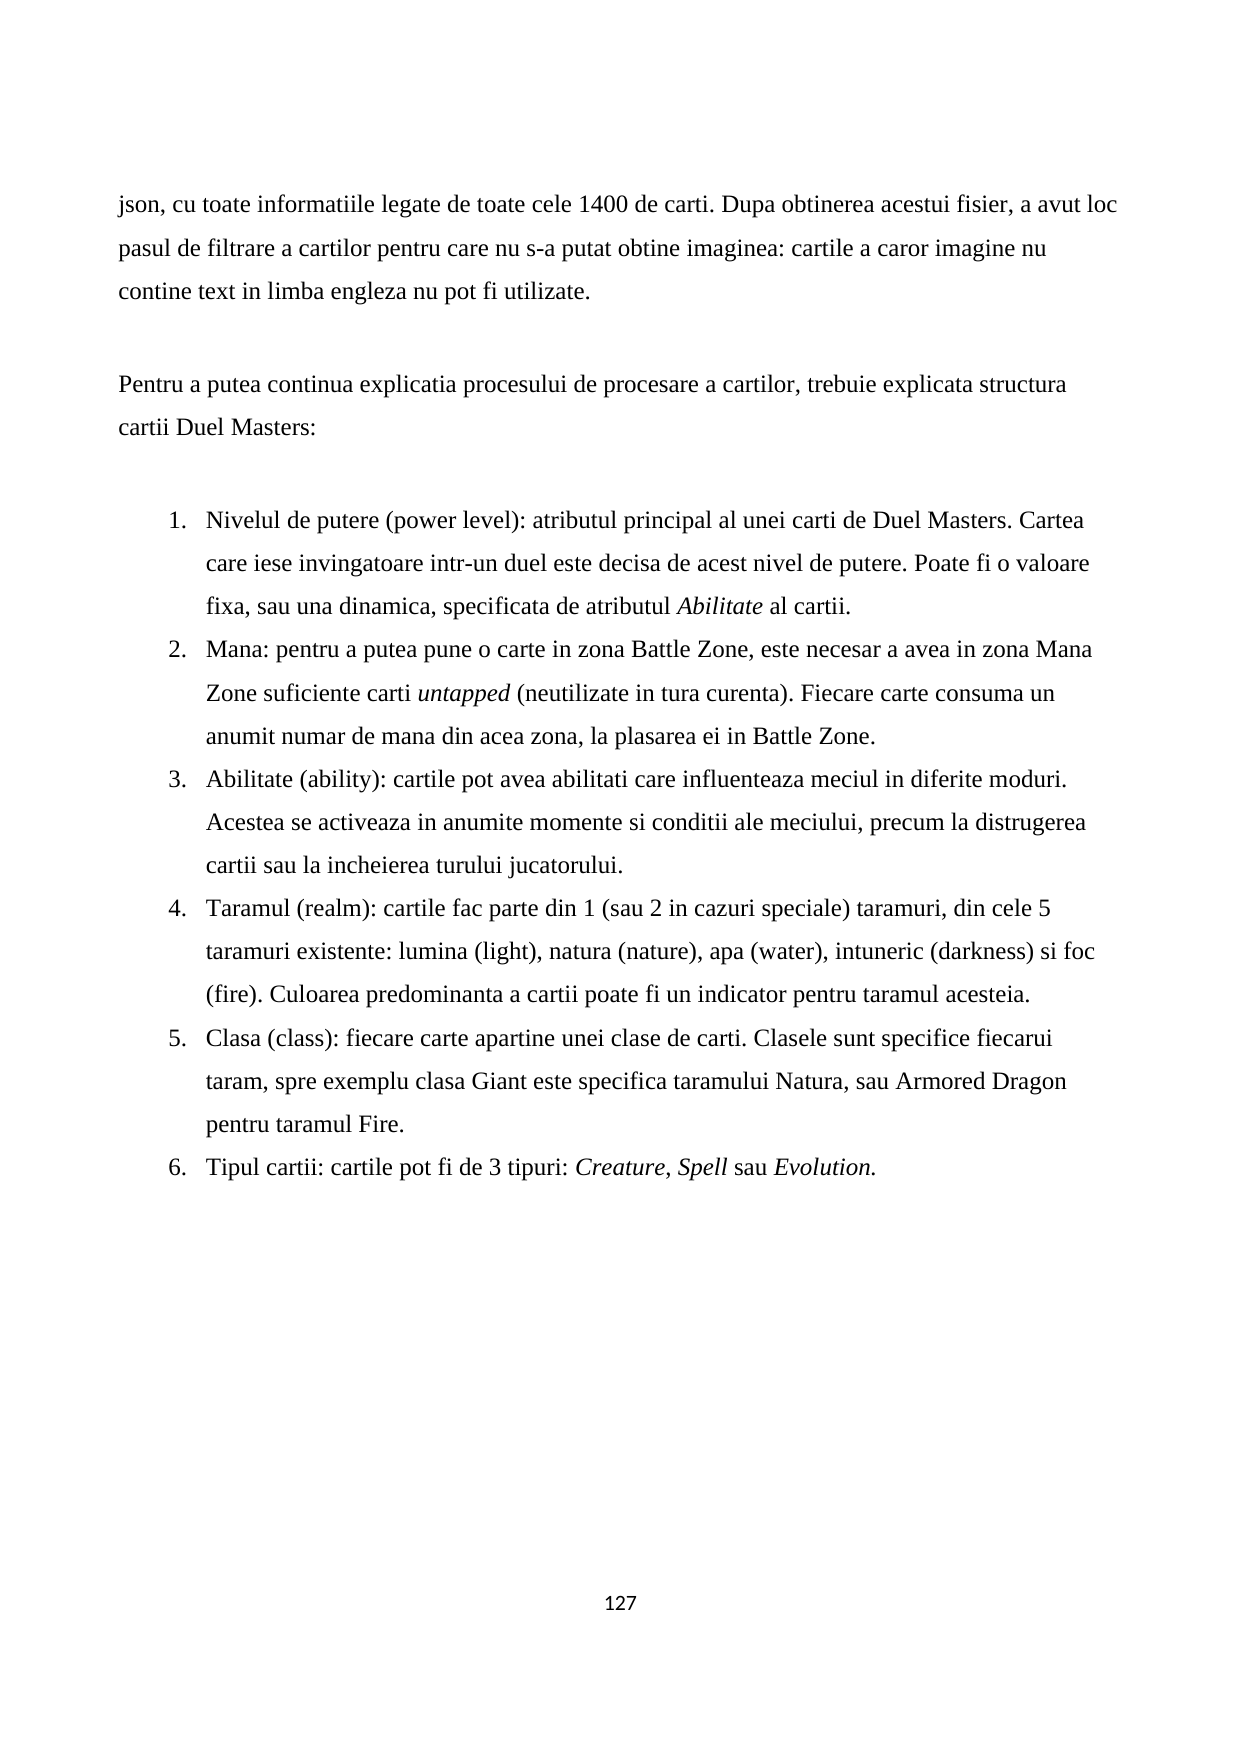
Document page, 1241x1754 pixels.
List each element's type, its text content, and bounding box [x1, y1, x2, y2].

list Mana: pentru a putea pune o carte in zona Battle Zone, este necesar a avea in zona Mana Zone suficiente carti untapped (neutilizate in tura curenta). Fiecare carte consuma un anumit numar de mana din acea zona, la plasarea ei in Battle Zone. [168, 634, 1122, 749]
list Taramul (realm): cartile fac parte din 1 (sau 2 in cazuri speciale) taramuri, din cele 5 taramuri existente: lumina (light), natura (nature), apa (water), intuneric (darkness) si foc (fire). Culoarea predominanta a cartii poate fi un indicator pentru taramul acesteia. [168, 893, 1122, 1008]
text Pentru a putea continua explicatia procesului de procesare a cartilor, trebuie explicata structura cartii Duel Masters: [118, 369, 1122, 441]
list Tipul cartii: cartile pot fi de 3 tipuri: Creature, Spell sau Evolution. [168, 1152, 1122, 1181]
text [118, 189, 1122, 304]
list Abilitate (ability): cartile pot avea abilitati care influenteaza meciul in diferite moduri. Acestea se activeaza in anumite momente si conditii ale meciului, precum la distrugerea cartii sau la incheierea turului jucatorului. [168, 764, 1122, 879]
list Clasa (class): fiecare carte apartine unei clase de carti. Clasele sunt specifice fiecarui taram, spre exemplu clasa Giant este specifica taramului Natura, sau Armored Dragon pentru taramul Fire. [168, 1023, 1122, 1138]
list Nivelul de putere (power level): atributul principal al unei carti de Duel Masters. Cartea care iese invingatoare intr-un duel este decisa de acest nivel de putere. Poate fi o valoare fixa, sau una dinamica, specificata de atributul Abilitate al cartii. [168, 505, 1122, 620]
